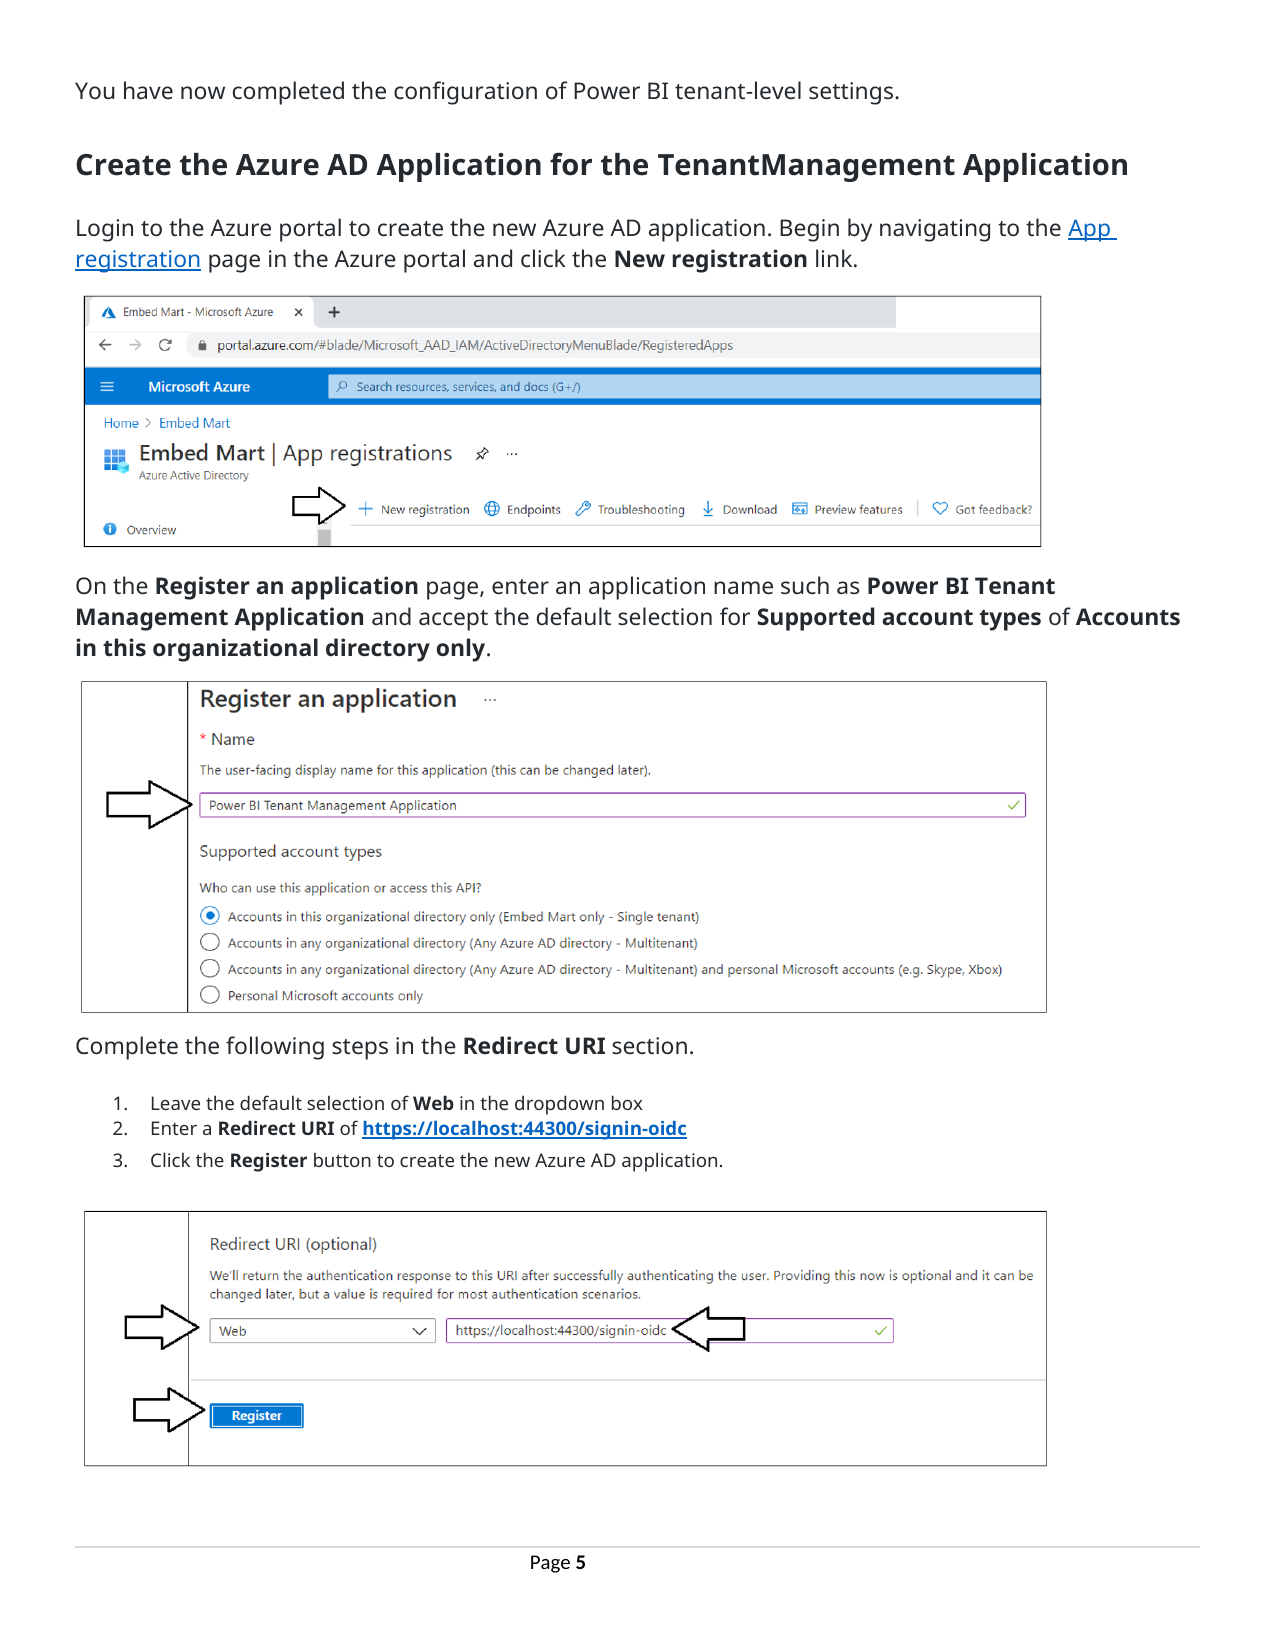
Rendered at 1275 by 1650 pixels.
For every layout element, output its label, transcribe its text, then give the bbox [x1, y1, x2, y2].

picture [75, 1202, 1050, 1475]
text Complete the following steps in the Redirect URI section. [75, 1029, 1200, 1061]
picture [75, 676, 1050, 1017]
list Enter a Redirect URI of https://localhost:44300/signin-oidc [112, 1116, 1200, 1141]
subtitle Create the Azure AD Application for the TenantManagement Application [75, 144, 1200, 183]
text You have now completed the configuration of Power BI tenant-level settings. [75, 75, 1200, 106]
list Click the Register button to create the new Azure AD application. [112, 1147, 1200, 1173]
text On the Register an application page, enter an application name such as Power BI Tenant Management Application and accept the default selection for Supported account types of Accounts in this organizational directory only. [75, 570, 1200, 663]
text Login to the Azure portal to create the new Azure AD application. Begin by navigating to the App registration page in the Azure portal and click the New registration link. [75, 212, 1200, 274]
list Leave the default selection of Web in the dropdown box [112, 1090, 1200, 1116]
picture [75, 286, 1050, 558]
